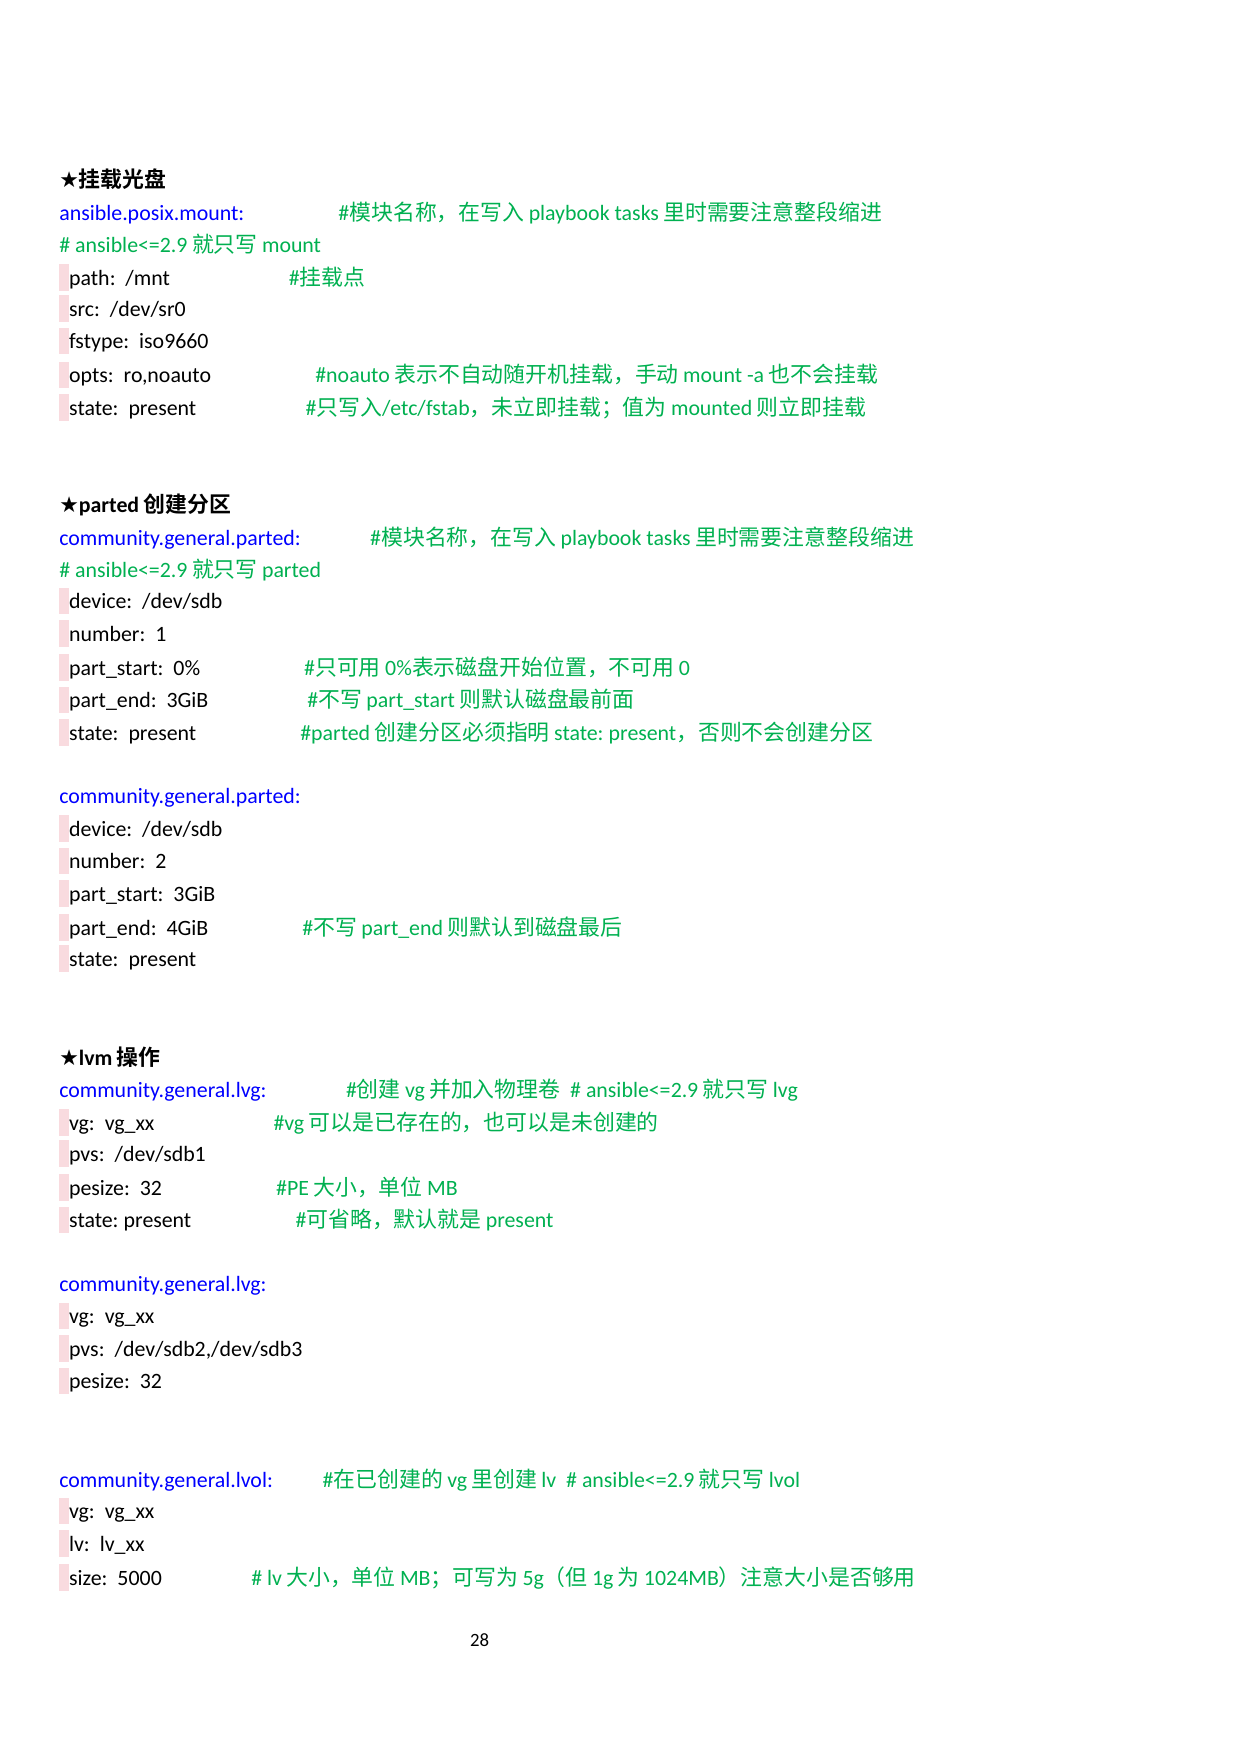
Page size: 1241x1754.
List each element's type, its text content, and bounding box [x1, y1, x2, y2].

text device: /dev/sdb [59, 812, 1181, 844]
text pvs: /dev/sdb1 [59, 1137, 1181, 1169]
text state: present #只写入/etc/fstab，未立即挂载；值为mounted则立即挂载 [59, 389, 1181, 422]
text community.general.lvg: #创建vg并加入物理卷 # ansible<=2.9就只写lvg [59, 1072, 1181, 1104]
text pesize: 32 [59, 1364, 1181, 1397]
text number: 2 [59, 844, 1181, 877]
text opts: ro,noauto #noauto表示不自动随开机挂载，手动mount -a也不会挂载 [59, 357, 1181, 389]
text ansible.posix.mount: #模块名称，在写入playbook tasks里时需要注意整段缩进 [59, 194, 1181, 227]
text part_start: 3GiB [59, 877, 1181, 909]
text ★parted创建分区 [59, 487, 1181, 519]
text # ansible<=2.9就只写mount [59, 227, 1181, 259]
text part_start: 0% #只可用0%表示磁盘开始位置，不可用0 [59, 649, 1181, 682]
text community.general.parted: [59, 779, 1181, 812]
text pvs: /dev/sdb2,/dev/sdb3 [59, 1332, 1181, 1364]
text lv: lv_xx [59, 1527, 1181, 1559]
text part_end: 4GiB #不写part_end则默认到磁盘最后 [59, 909, 1181, 942]
text state: present [59, 942, 1181, 974]
text vg: vg_xx [59, 1299, 1181, 1332]
text state: present #可省略，默认就是present [59, 1202, 1181, 1234]
text path: /mnt #挂载点 [59, 259, 1181, 292]
text pesize: 32 #PE大小，单位MB [59, 1169, 1181, 1202]
text vg: vg_xx #vg可以是已存在的，也可以是未创建的 [59, 1104, 1181, 1137]
text ★lvm操作 [59, 1039, 1181, 1072]
text # ansible<=2.9就只写parted [59, 552, 1181, 584]
text community.general.lvol: #在已创建的vg里创建lv # ansible<=2.9就只写lvol [59, 1462, 1181, 1494]
text vg: vg_xx [59, 1494, 1181, 1527]
text state: present #parted创建分区必须指明state: present，否则不会创建分区 [59, 714, 1181, 747]
text size: 5000 # lv大小，单位MB；可写为5g（但1g为1024MB）注意大小是否够用 [59, 1559, 1181, 1592]
text community.general.lvg: [59, 1267, 1181, 1299]
text ★挂载光盘 [59, 162, 1181, 194]
text src: /dev/sr0 [59, 292, 1181, 324]
text part_end: 3GiB #不写part_start则默认磁盘最前面 [59, 682, 1181, 714]
text device: /dev/sdb [59, 584, 1181, 617]
text community.general.parted: #模块名称，在写入playbook tasks里时需要注意整段缩进 [59, 519, 1181, 552]
text fstype: iso9660 [59, 324, 1181, 357]
text number: 1 [59, 617, 1181, 649]
